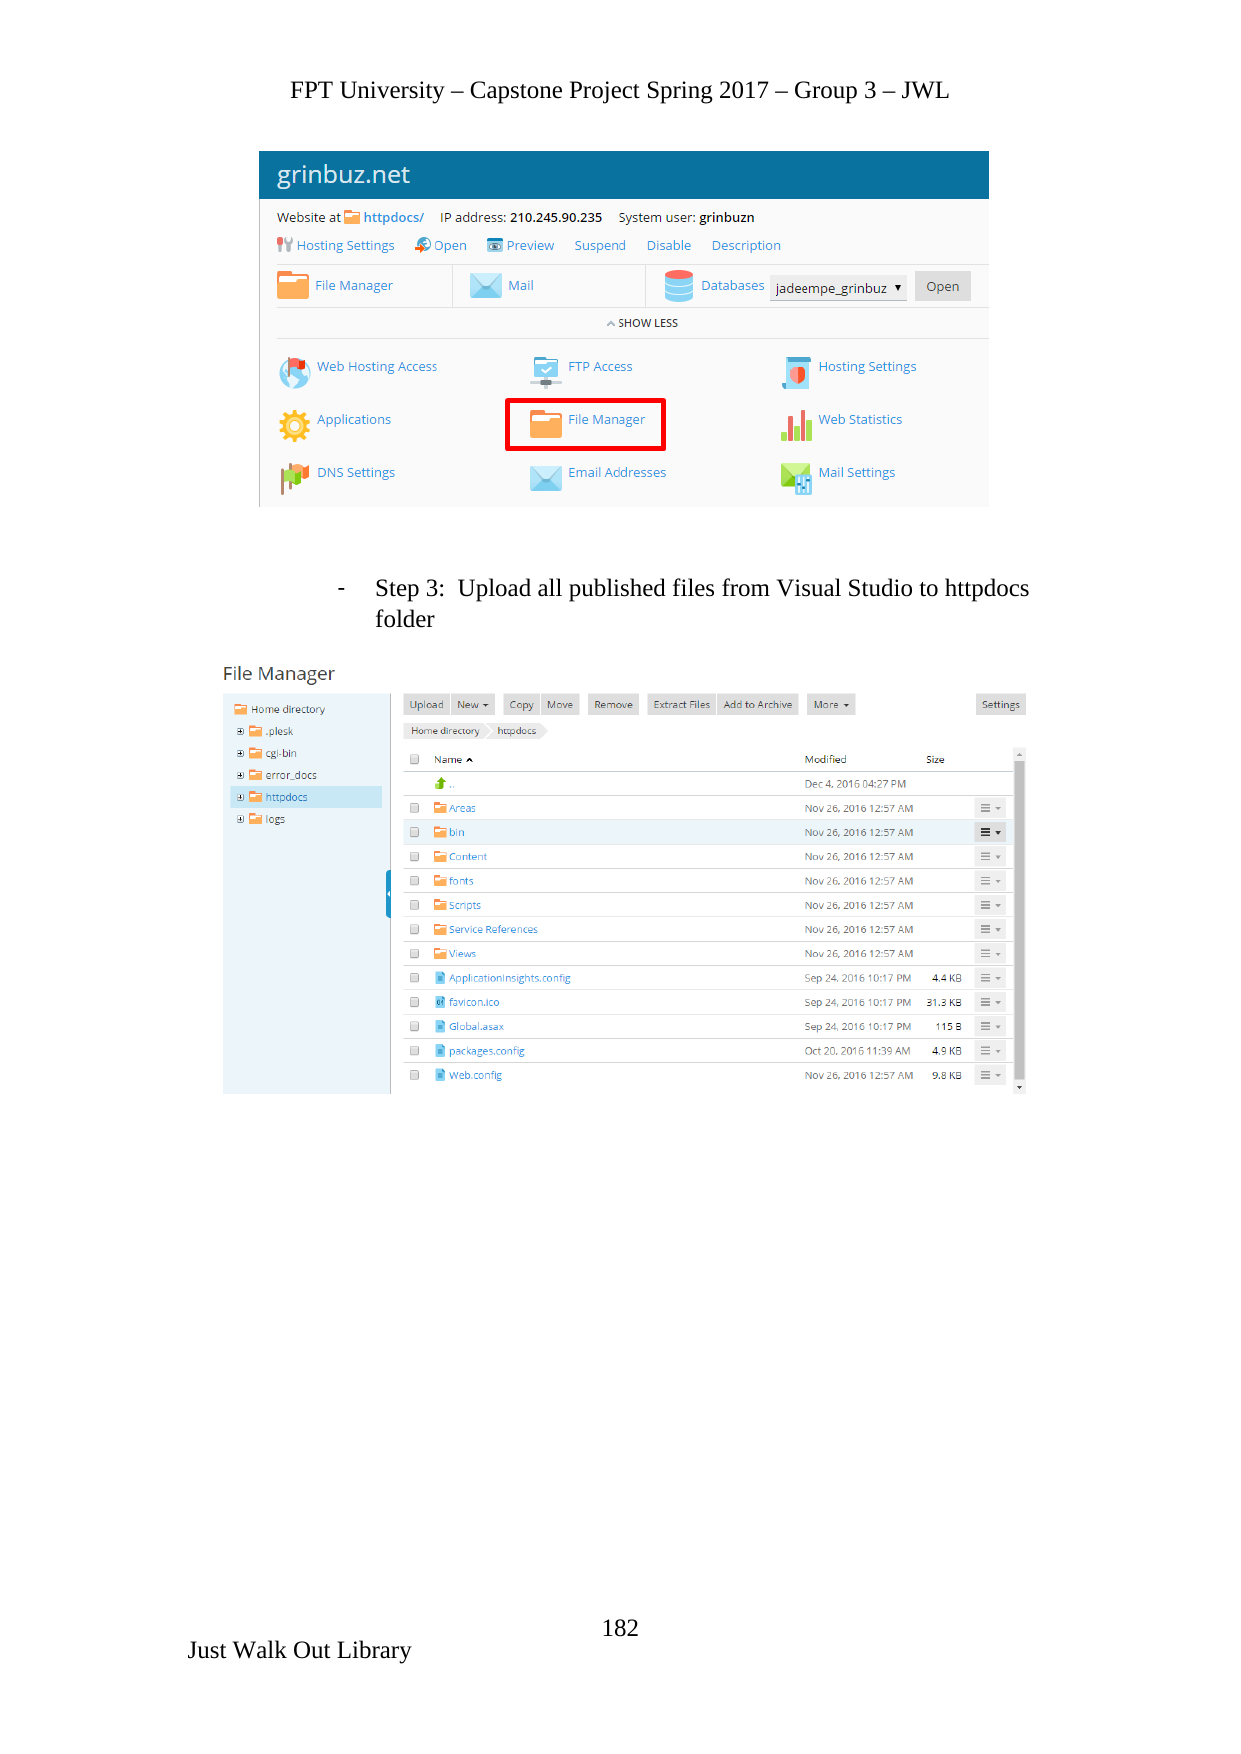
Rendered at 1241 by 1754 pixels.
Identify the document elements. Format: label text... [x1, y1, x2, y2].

picture [251, 150, 989, 507]
picture [209, 651, 1032, 1101]
list Step 3: Upload all published files from Visual Studio to httpdocs folder [337, 572, 1053, 633]
